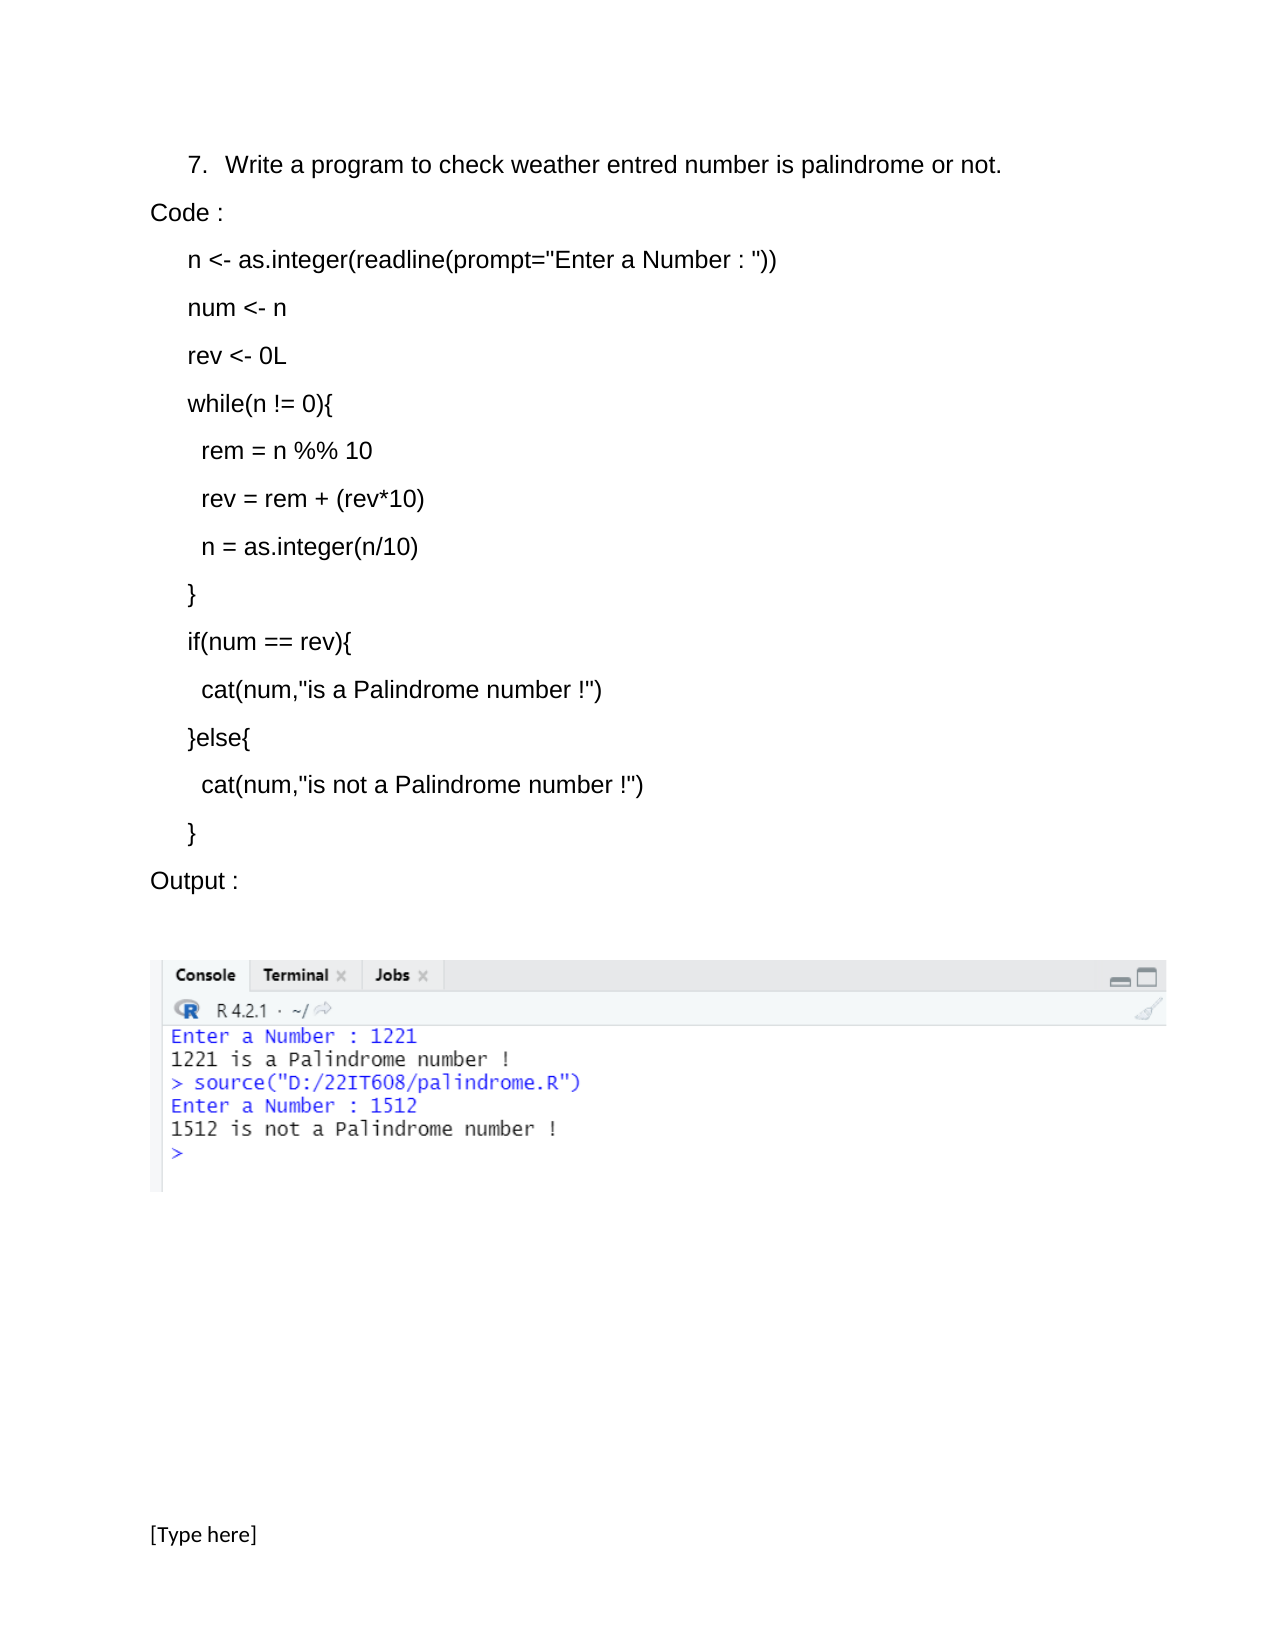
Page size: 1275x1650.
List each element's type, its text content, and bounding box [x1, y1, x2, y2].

text Code : [150, 198, 1125, 226]
text cat(num,"is a Palindrome number !") [187, 675, 1125, 703]
text rem = n %% 10 [187, 436, 1125, 465]
text rev = rem + (rev*10) [187, 484, 1125, 513]
picture [150, 960, 1167, 1192]
text if(num == rev){ [187, 627, 1125, 656]
text Output : [150, 866, 1125, 894]
text } [187, 579, 1125, 608]
text n <- as.integer(readline(prompt="Enter a Number : ")) [187, 245, 1125, 274]
text }else{ [187, 722, 1125, 751]
text while(n != 0){ [187, 388, 1125, 417]
text rev <- 0L [187, 341, 1125, 369]
list Write a program to check weather entred number is palindrome or not. [187, 150, 1125, 179]
text num <- n [187, 293, 1125, 322]
text cat(num,"is not a Palindrome number !") [187, 770, 1125, 799]
text n = as.integer(n/10) [187, 532, 1125, 560]
text } [187, 818, 1125, 847]
